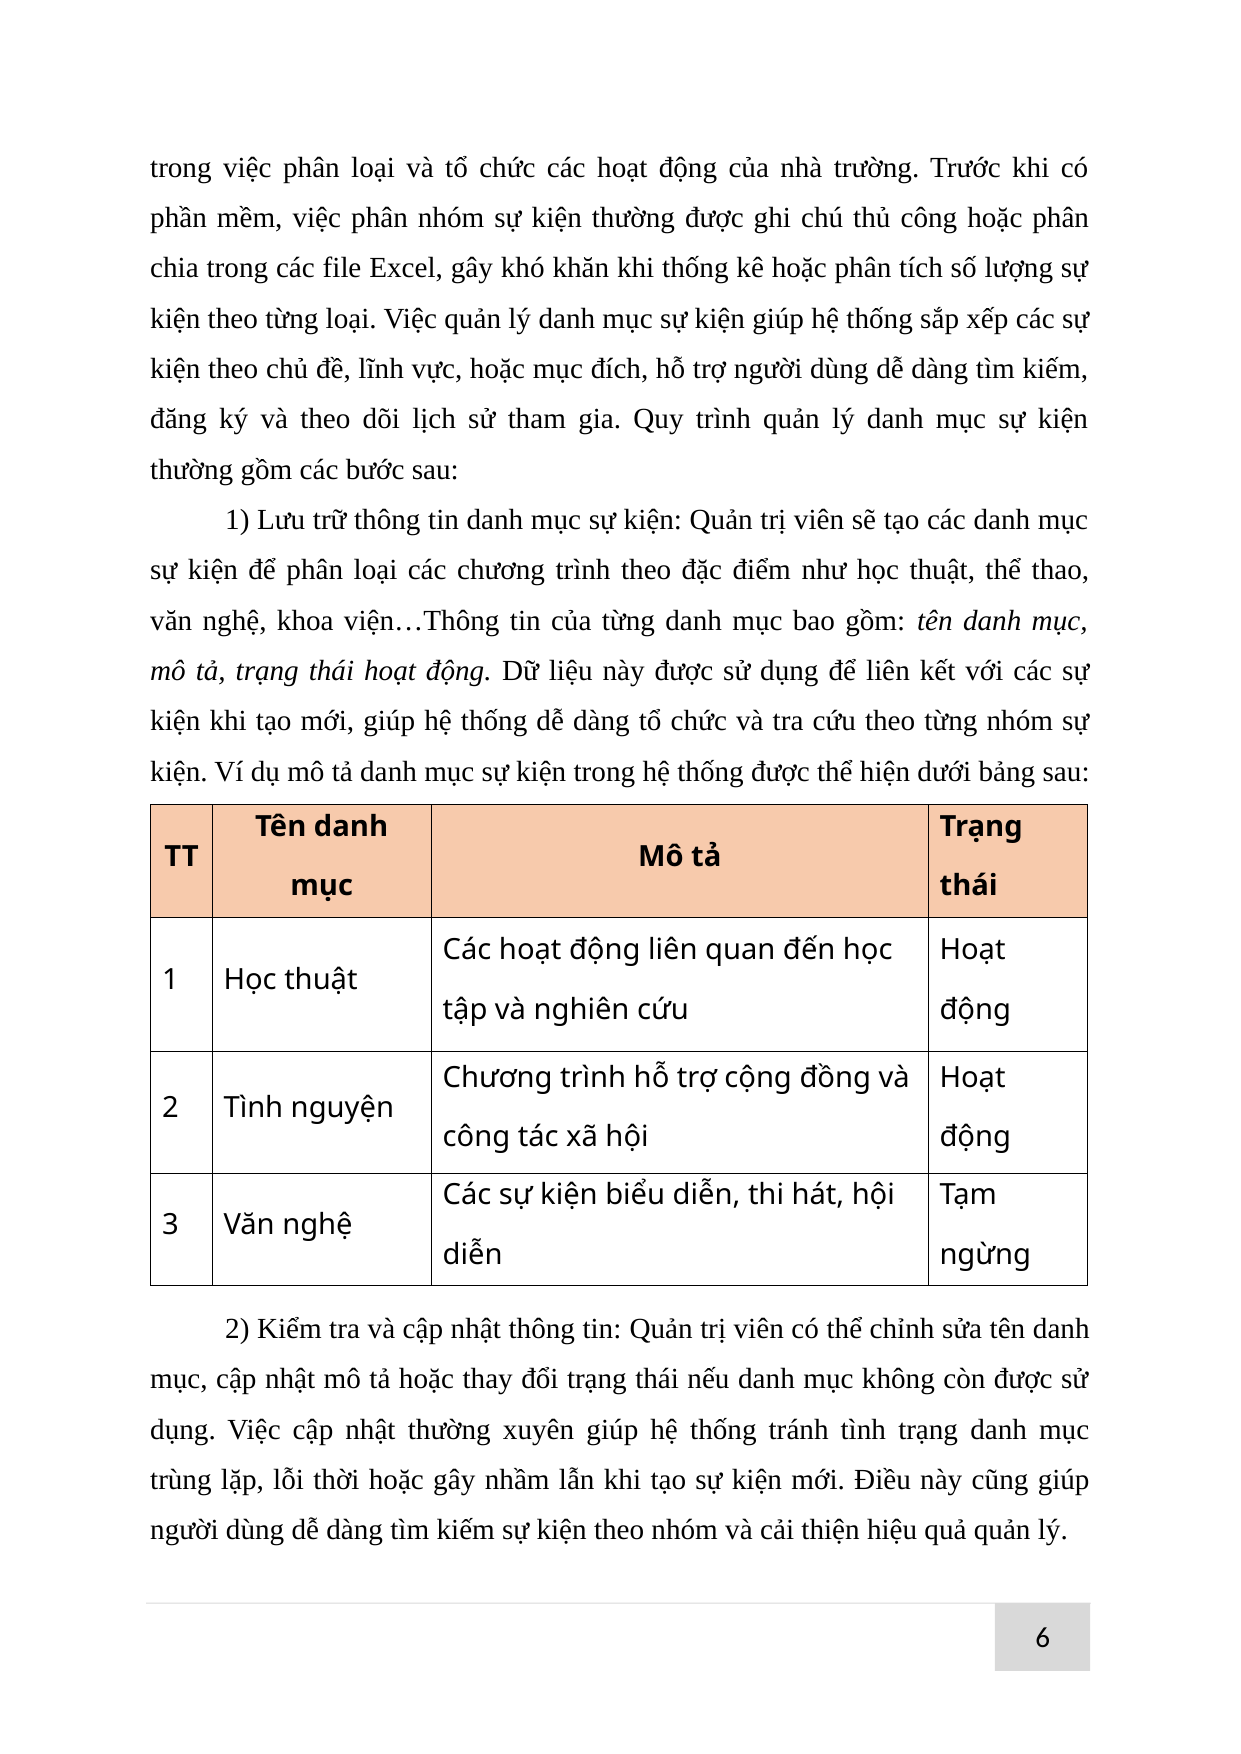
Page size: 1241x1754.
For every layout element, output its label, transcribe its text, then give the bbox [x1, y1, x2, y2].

table_cell Hoạt động [929, 918, 1087, 1051]
table_cell Tạm ngừng [929, 1174, 1087, 1285]
table_header TT [151, 805, 212, 917]
table_cell 1 [151, 918, 212, 1051]
text 1) Lưu trữ thông tin danh mục sự kiện: Quản trị viên sẽ tạo các danh mục sự kiện để phân loại các chương trình theo đặc điểm như học thuật, thể thao, văn nghệ, khoa viện…Thông tin của từng danh mục bao gồm: tên danh mục, mô tả, trạng thái hoạt động. Dữ liệu này được sử dụng để liên kết với các sự kiện khi tạo mới, giúp hệ thống dễ dàng tổ chức và tra cứu theo từng nhóm sự kiện. Ví dụ mô tả danh mục sự kiện trong hệ thống được thể hiện dưới bảng sau: [150, 502, 1090, 787]
table_cell Văn nghệ [213, 1174, 431, 1285]
table_cell 3 [151, 1174, 212, 1285]
table_cell Học thuật [213, 918, 431, 1051]
table_cell Các sự kiện biểu diễn, thi hát, hội diễn [432, 1174, 928, 1285]
table_header Trạng thái [929, 805, 1087, 917]
table_cell Hoạt động [929, 1052, 1087, 1172]
table_cell Tình nguyện [213, 1052, 431, 1172]
table_cell Chương trình hỗ trợ cộng đồng và công tác xã hội [432, 1052, 928, 1172]
table_cell Các hoạt động liên quan đến học tập và nghiên cứu [432, 918, 928, 1051]
text 2) Kiểm tra và cập nhật thông tin: Quản trị viên có thể chỉnh sửa tên danh mục, cập nhật mô tả hoặc thay đổi trạng thái nếu danh mục không còn được sử dụng. Việc cập nhật thường xuyên giúp hệ thống tránh tình trạng danh mục trùng lặp, lỗi thời hoặc gây nhầm lẫn khi tạo sự kiện mới. Điều này cũng giúp người dùng dễ dàng tìm kiếm sự kiện theo nhóm và cải thiện hiệu quả quản lý. [150, 1311, 1090, 1546]
table_header Mô tả [432, 805, 928, 917]
table_header Tên danh mục [213, 805, 431, 917]
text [150, 150, 1090, 485]
table_cell 2 [151, 1052, 212, 1172]
